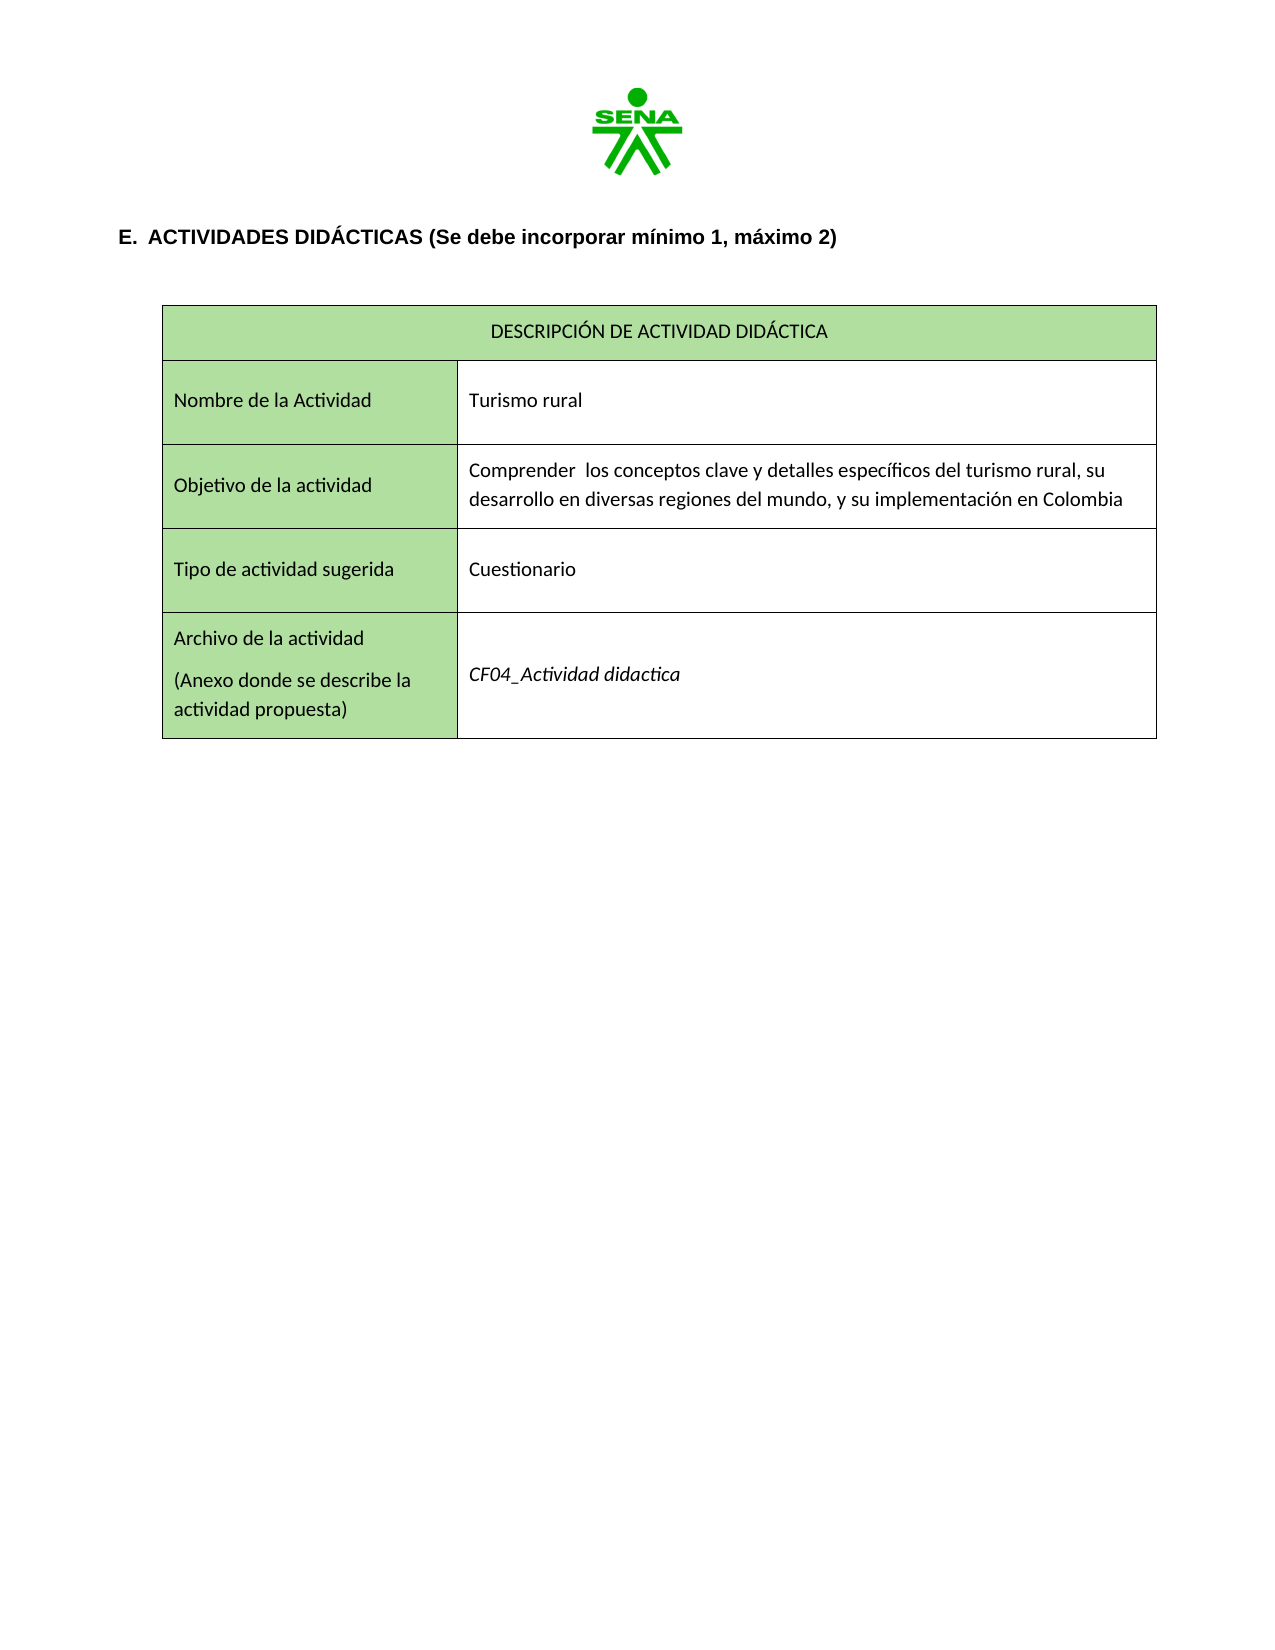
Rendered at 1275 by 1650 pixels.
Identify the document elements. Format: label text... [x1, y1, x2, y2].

list ACTIVIDADES DIDÁCTICAS (Se debe incorporar mínimo 1, máximo 2) [118, 225, 1157, 249]
table_cell Archivo de la actividad (Anexo donde se describe la actividad propuesta) [163, 613, 457, 738]
table_cell Tipo de actividad sugerida [163, 529, 457, 612]
table_cell Objetivo de la actividad [163, 445, 457, 528]
picture [592, 87, 683, 176]
table_cell Cuestionario [458, 529, 1156, 612]
table_header DESCRIPCIÓN DE ACTIVIDAD DIDÁCTICA [163, 306, 1156, 360]
table_cell CF04_Actividad didactica [458, 613, 1156, 738]
table_cell Nombre de la Actividad [163, 361, 457, 444]
table_cell Comprender los conceptos clave y detalles específicos del turismo rural, su desarrollo en diversas regiones del mundo, y su implementación en Colombia [458, 445, 1156, 528]
table_cell Turismo rural [458, 361, 1156, 444]
